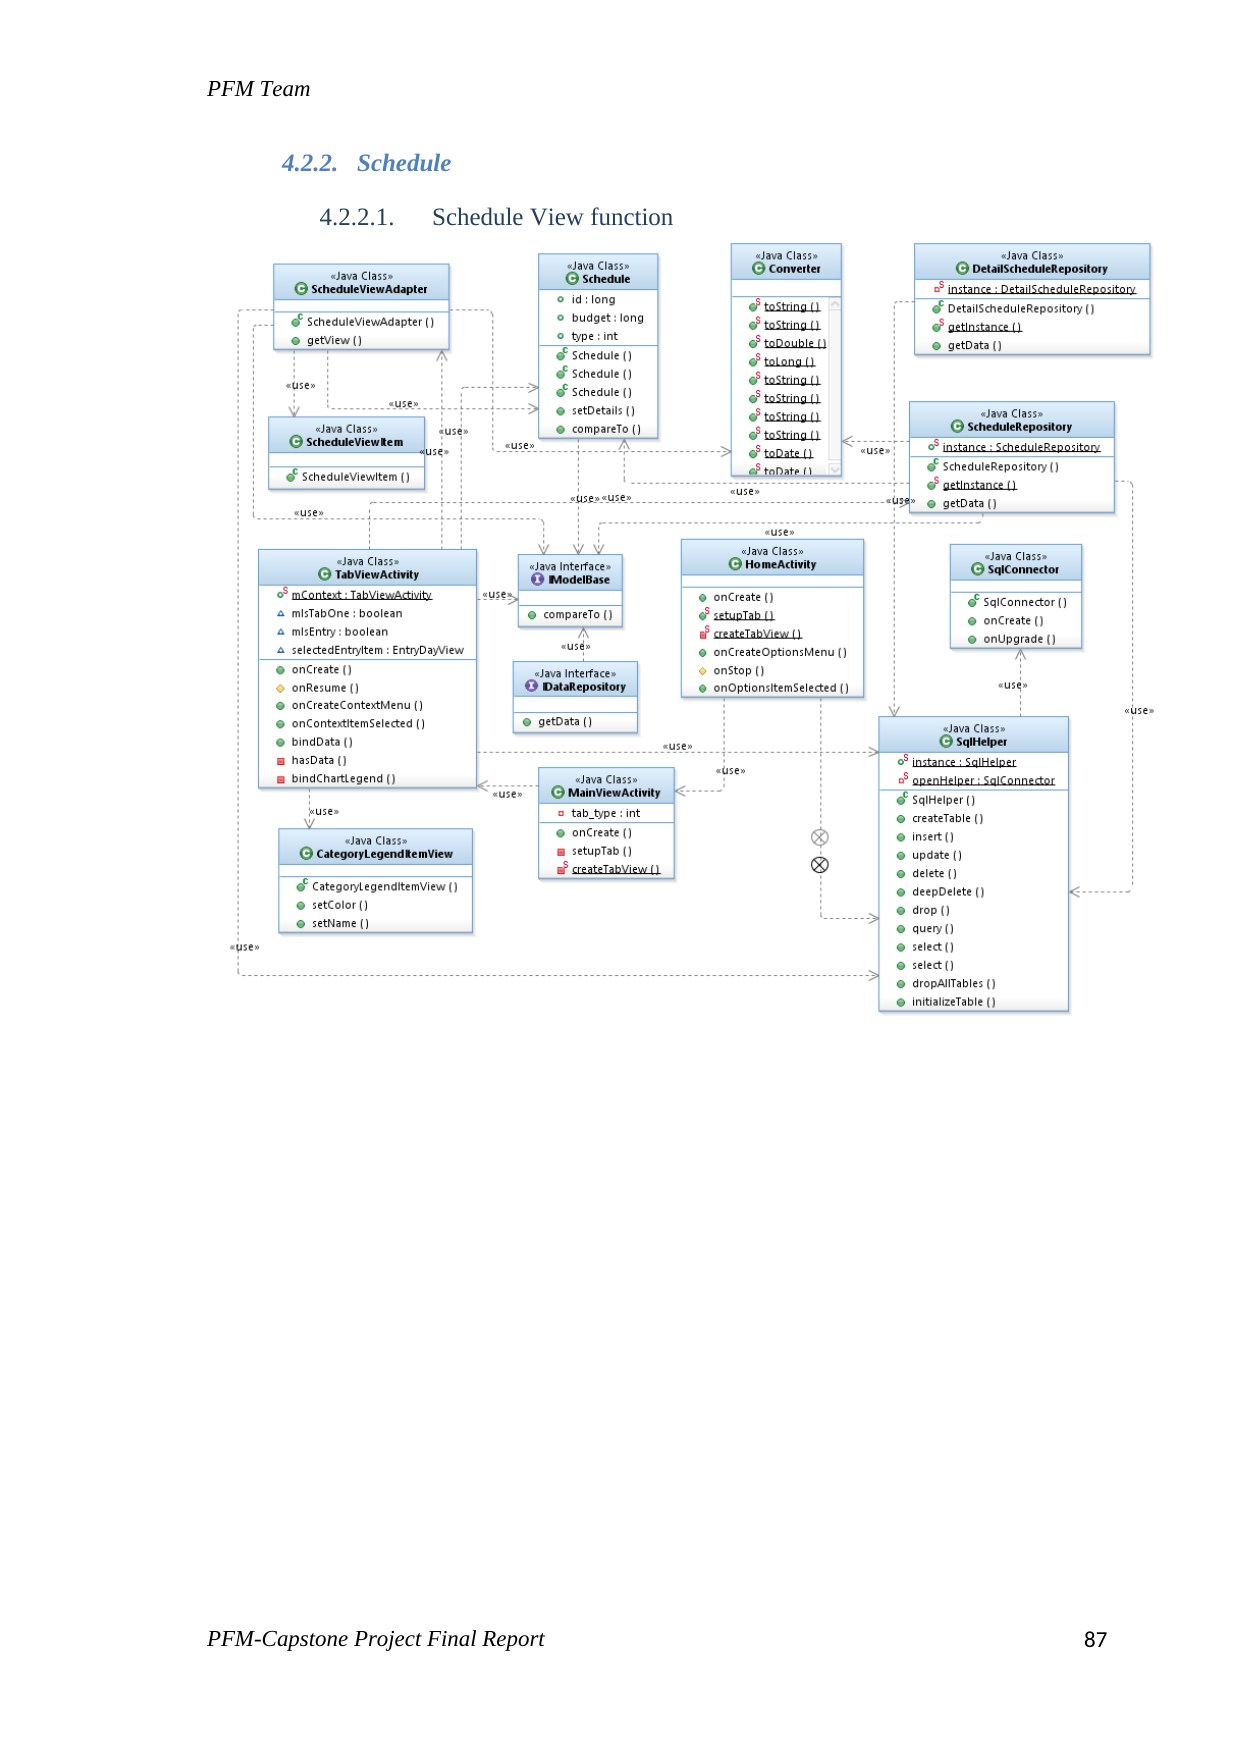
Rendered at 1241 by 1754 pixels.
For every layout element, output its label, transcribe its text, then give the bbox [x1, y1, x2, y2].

picture [206, 234, 1179, 1026]
subtitle Schedule View function [319, 202, 1122, 230]
subtitle Schedule [282, 148, 1122, 176]
